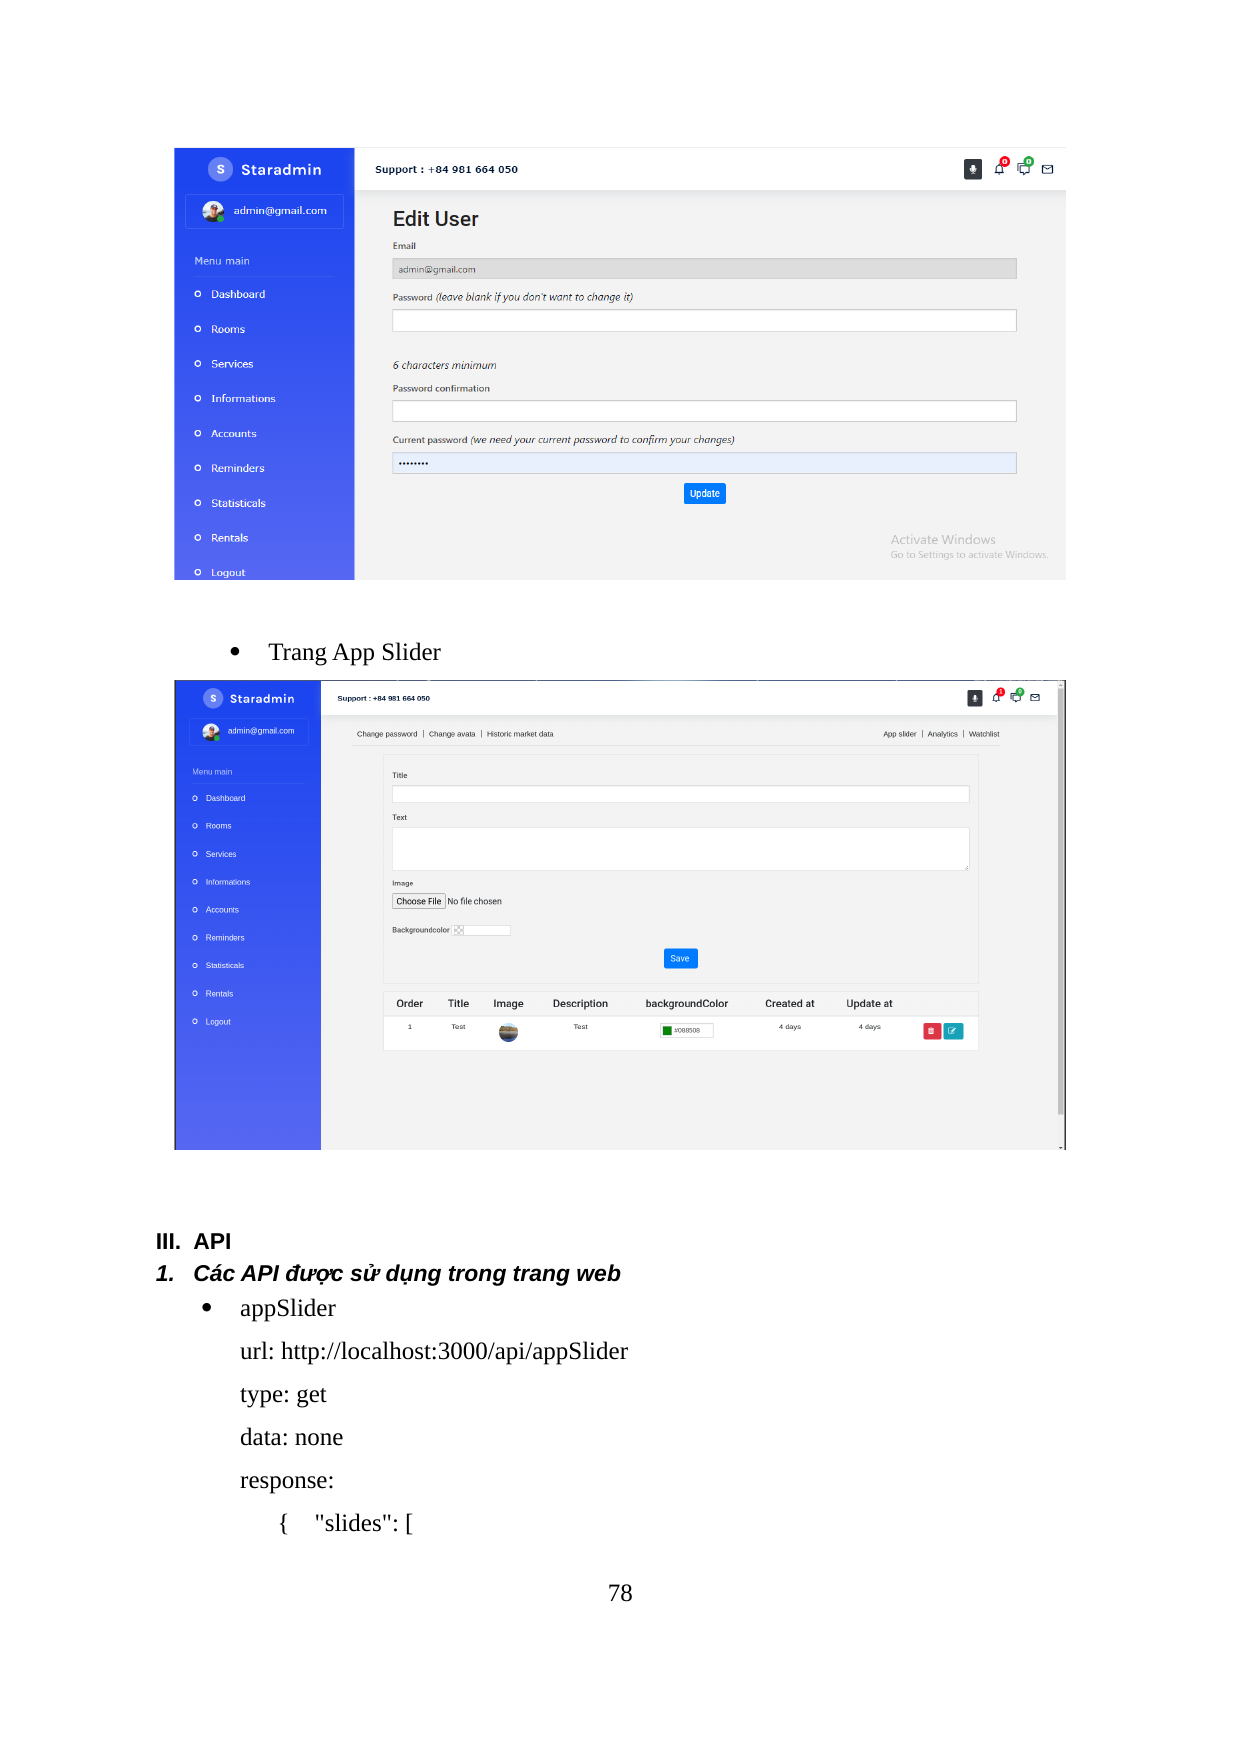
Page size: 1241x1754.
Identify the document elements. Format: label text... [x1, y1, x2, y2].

picture [174, 680, 1066, 1150]
text url: http://localhost:3000/api/appSlider [240, 1336, 1122, 1365]
text data: none [240, 1422, 1122, 1451]
text type: get [240, 1379, 1122, 1408]
picture [174, 143, 1066, 580]
subtitle 1. Các API được sử dụng trong trang web [156, 1260, 1122, 1287]
text { "slides": [ [277, 1508, 1122, 1537]
subtitle III. API [156, 1228, 1122, 1254]
list Trang App Slider [231, 637, 1122, 666]
list appSlider [202, 1293, 1122, 1322]
text response: [240, 1465, 1122, 1494]
